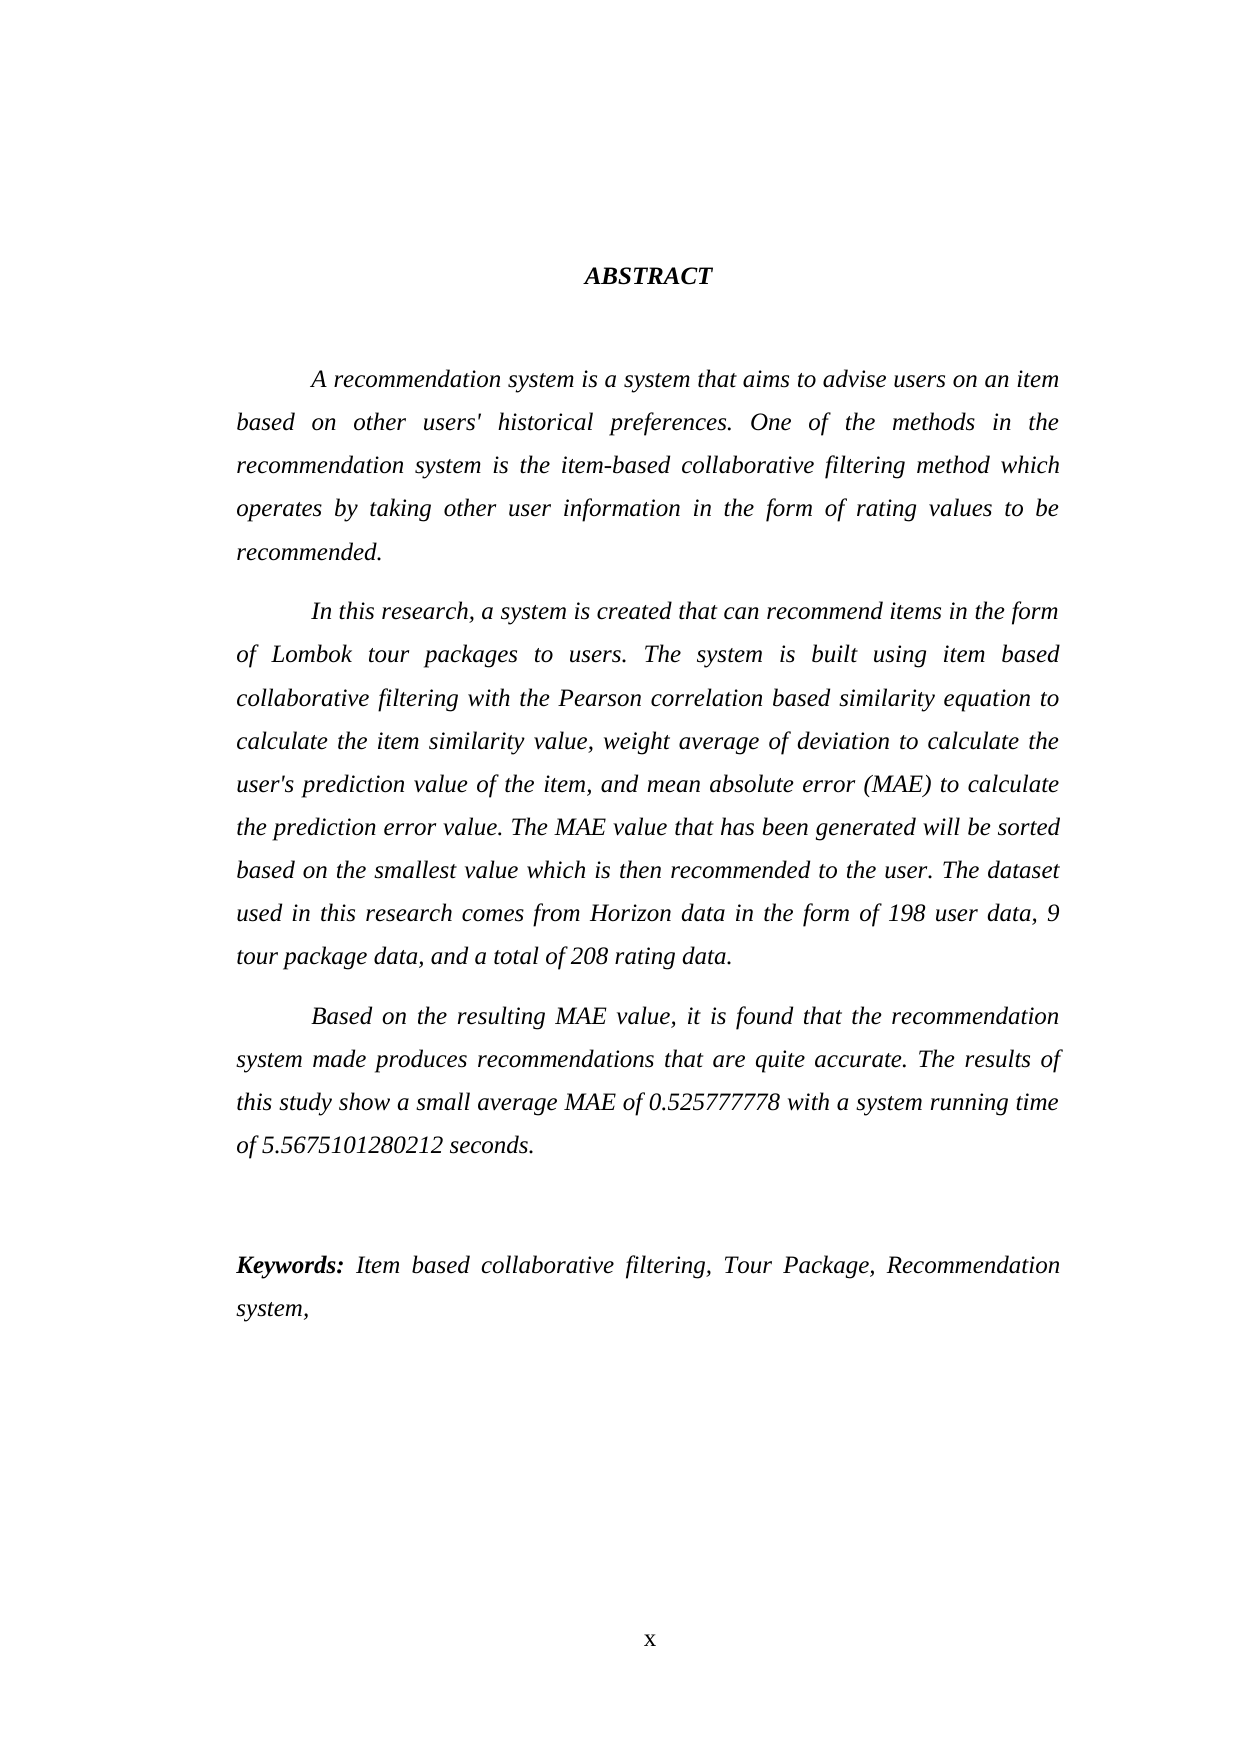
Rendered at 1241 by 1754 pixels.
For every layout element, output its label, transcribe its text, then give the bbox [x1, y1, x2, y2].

text Based on the resulting MAE value, it is found that the recommendation system made produces recommendations that are quite accurate. The results of this study show a small average MAE of 0.525777778 with a system running time of 5.5675101280212 seconds. [236, 1001, 1063, 1159]
text In this research, a system is created that can recommend items in the form of Lombok tour packages to users. The system is built using item based collaborative filtering with the Pearson correlation based similarity equation to calculate the item similarity value, weight average of deviation to calculate the user's prediction value of the item, and mean absolute error (MAE) to calculate the prediction error value. The MAE value that has been generated will be sorted based on the smallest value which is then recommended to the user. The dataset used in this research comes from Horizon data in the form of 198 user data, 9 tour package data, and a total of 208 rating data. [236, 596, 1063, 970]
text A recommendation system is a system that aims to advise users on an item based on other users' historical preferences. One of the methods in the recommendation system is the item-based collaborative filtering method which operates by taking other user information in the form of rating values to be recommended. [236, 364, 1063, 565]
text Keywords: Item based collaborative filtering, Tour Package, Recommendation system, [236, 1250, 1063, 1322]
subtitle ABSTRACT [236, 261, 1063, 290]
